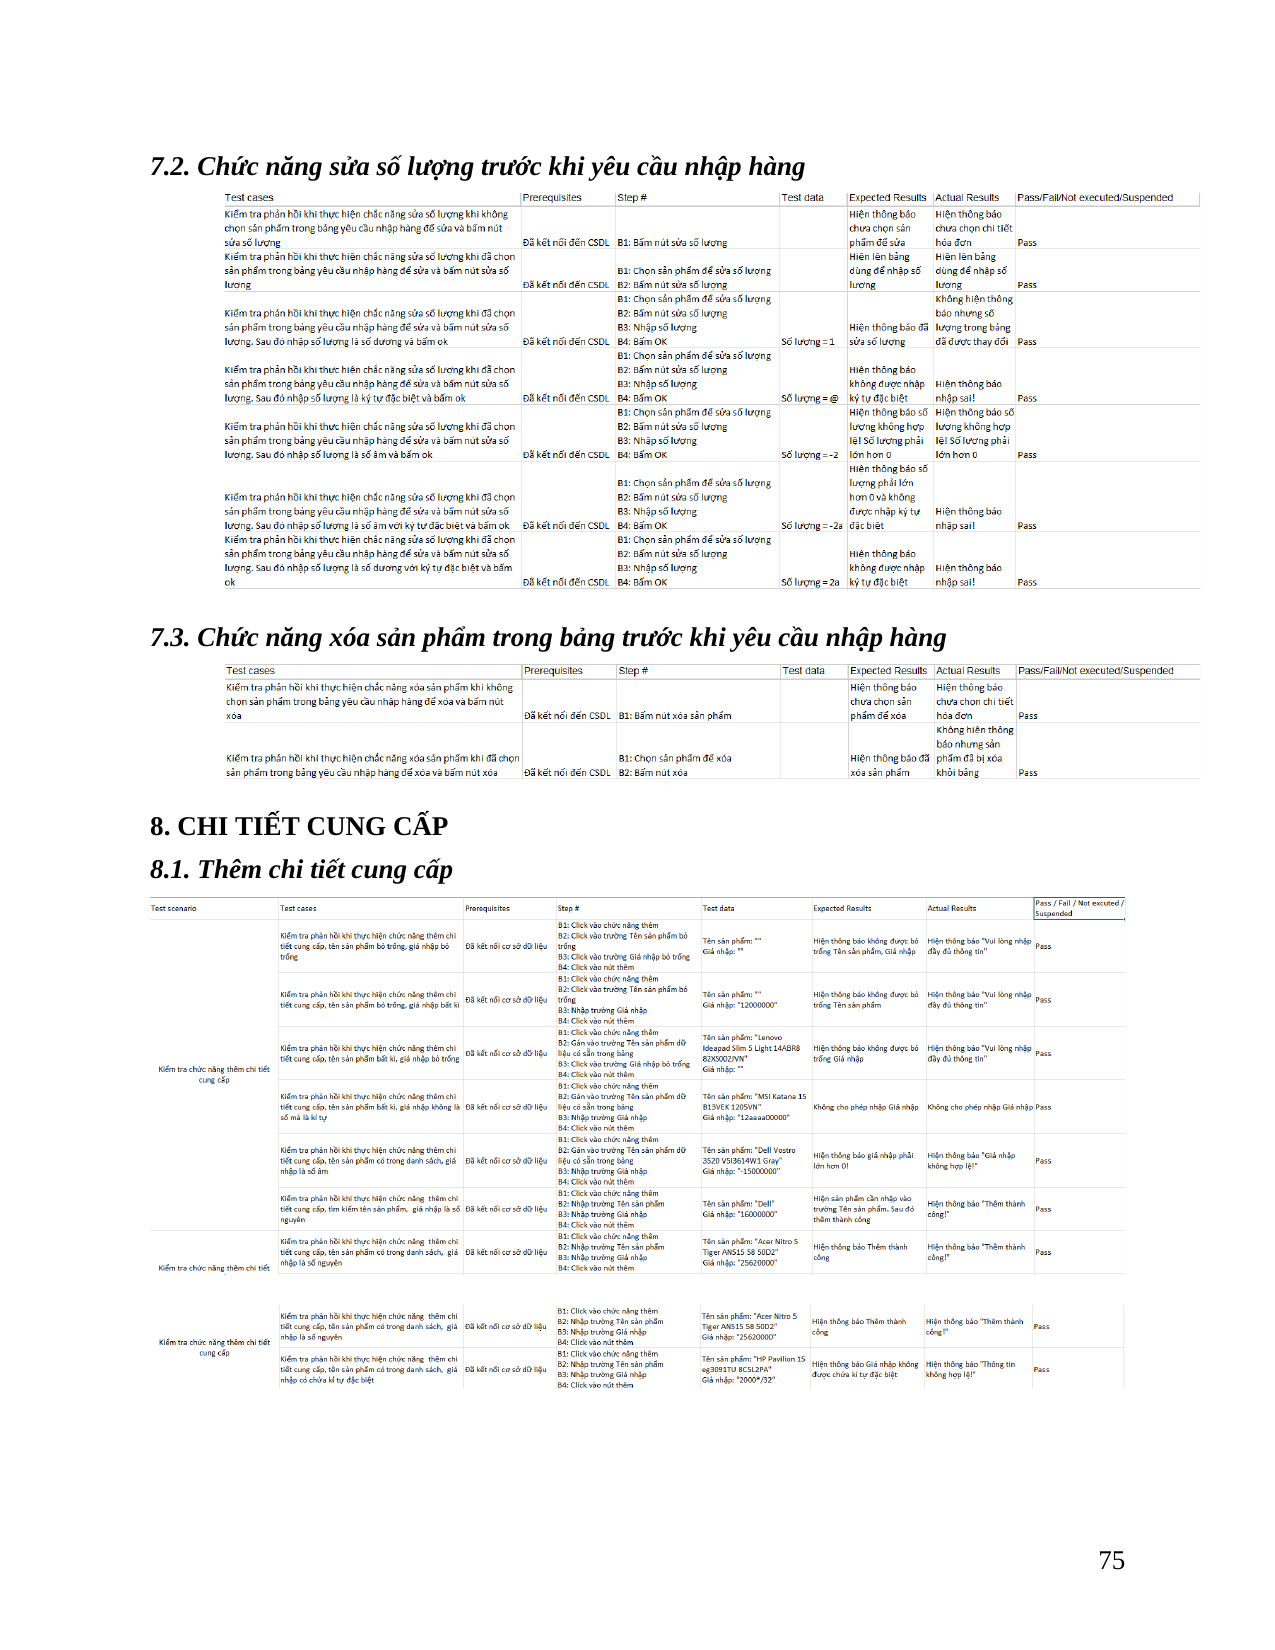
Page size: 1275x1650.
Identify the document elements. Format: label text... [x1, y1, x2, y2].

picture [225, 193, 1200, 590]
picture [150, 1305, 1125, 1389]
subtitle 7.3. Chức năng xóa sản phẩm trong bảng trước khi yêu cầu nhập hàng [150, 621, 1125, 652]
subtitle 8. CHI TIẾT CUNG CẤP [150, 810, 1125, 841]
picture [225, 664, 1200, 779]
subtitle 8.1. Thêm chi tiết cung cấp [150, 854, 1125, 885]
subtitle 7.2. Chức năng sửa số lượng trước khi yêu cầu nhập hàng [150, 150, 1125, 181]
picture [150, 897, 1125, 1275]
